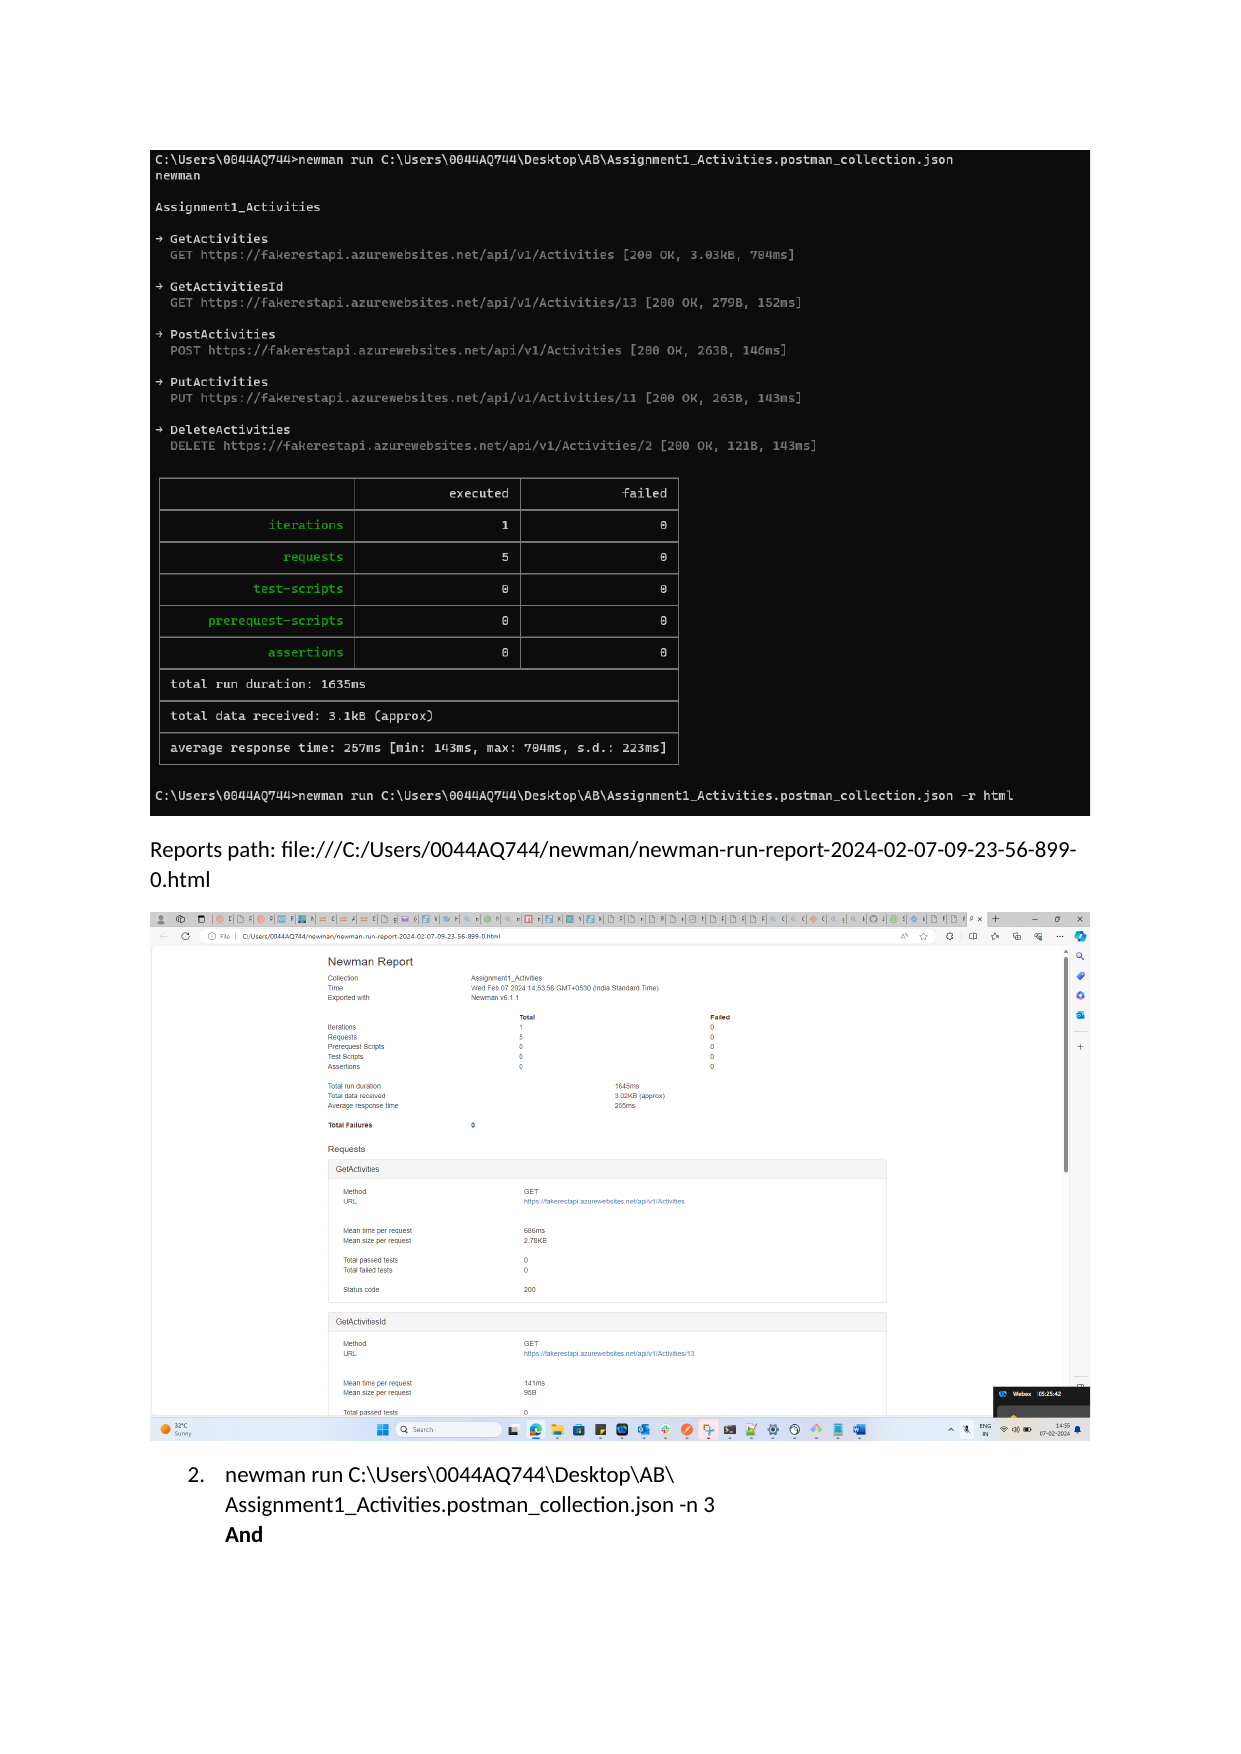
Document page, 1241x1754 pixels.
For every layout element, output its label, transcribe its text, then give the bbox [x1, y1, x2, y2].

list newman run C:\Users\0044AQ744\Desktop\AB\Assignment1_Activities.postman_collection.json -n 3 [187, 1460, 1090, 1518]
list And [225, 1520, 1090, 1548]
picture [150, 912, 1091, 1441]
picture [150, 150, 1091, 816]
text Reports path: file:///C:/Users/0044AQ744/newman/newman-run-report-2024-02-07-09-23-56-899-0.html [150, 835, 1090, 893]
